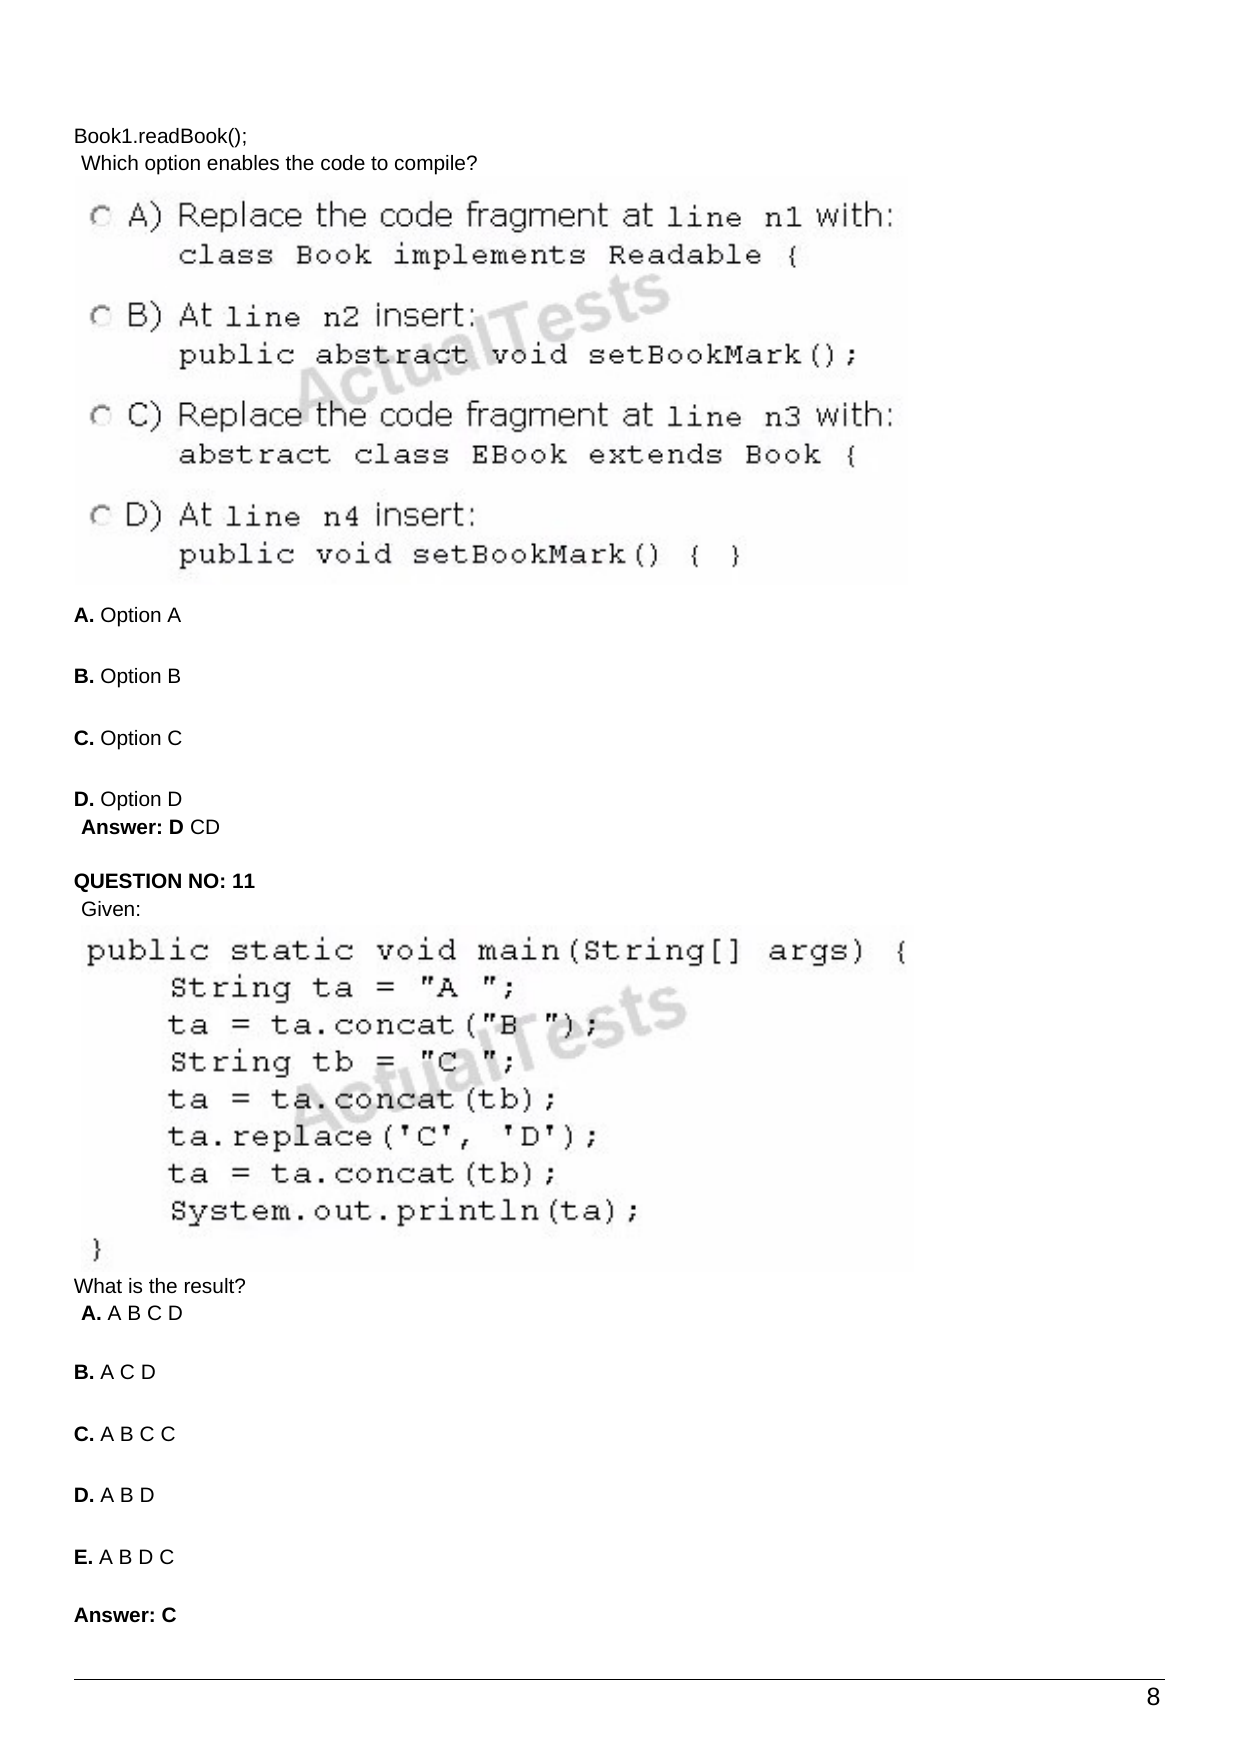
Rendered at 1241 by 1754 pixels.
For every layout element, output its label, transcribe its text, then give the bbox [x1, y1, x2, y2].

text E. A B D C [73, 1544, 476, 1568]
text B. Option B [73, 664, 476, 688]
text Which option enables the code to compile? [75, 151, 1130, 175]
text A. A B C D [75, 1301, 1130, 1325]
text QUESTION NO: 11 [73, 869, 476, 893]
text B. A C D [73, 1360, 476, 1384]
picture [80, 925, 915, 1272]
text Answer: C [73, 1603, 476, 1627]
text What is the result? [73, 1274, 1130, 1298]
text D. A B D [73, 1483, 476, 1507]
text Answer: D CD [75, 815, 1130, 839]
text D. Option D [73, 787, 476, 811]
text Book1.readBook(); [73, 124, 1130, 148]
picture [75, 176, 909, 585]
text A. Option A [73, 602, 476, 626]
text C. Option C [73, 725, 476, 749]
text Given: [75, 897, 1130, 921]
text C. A B C C [73, 1422, 476, 1446]
